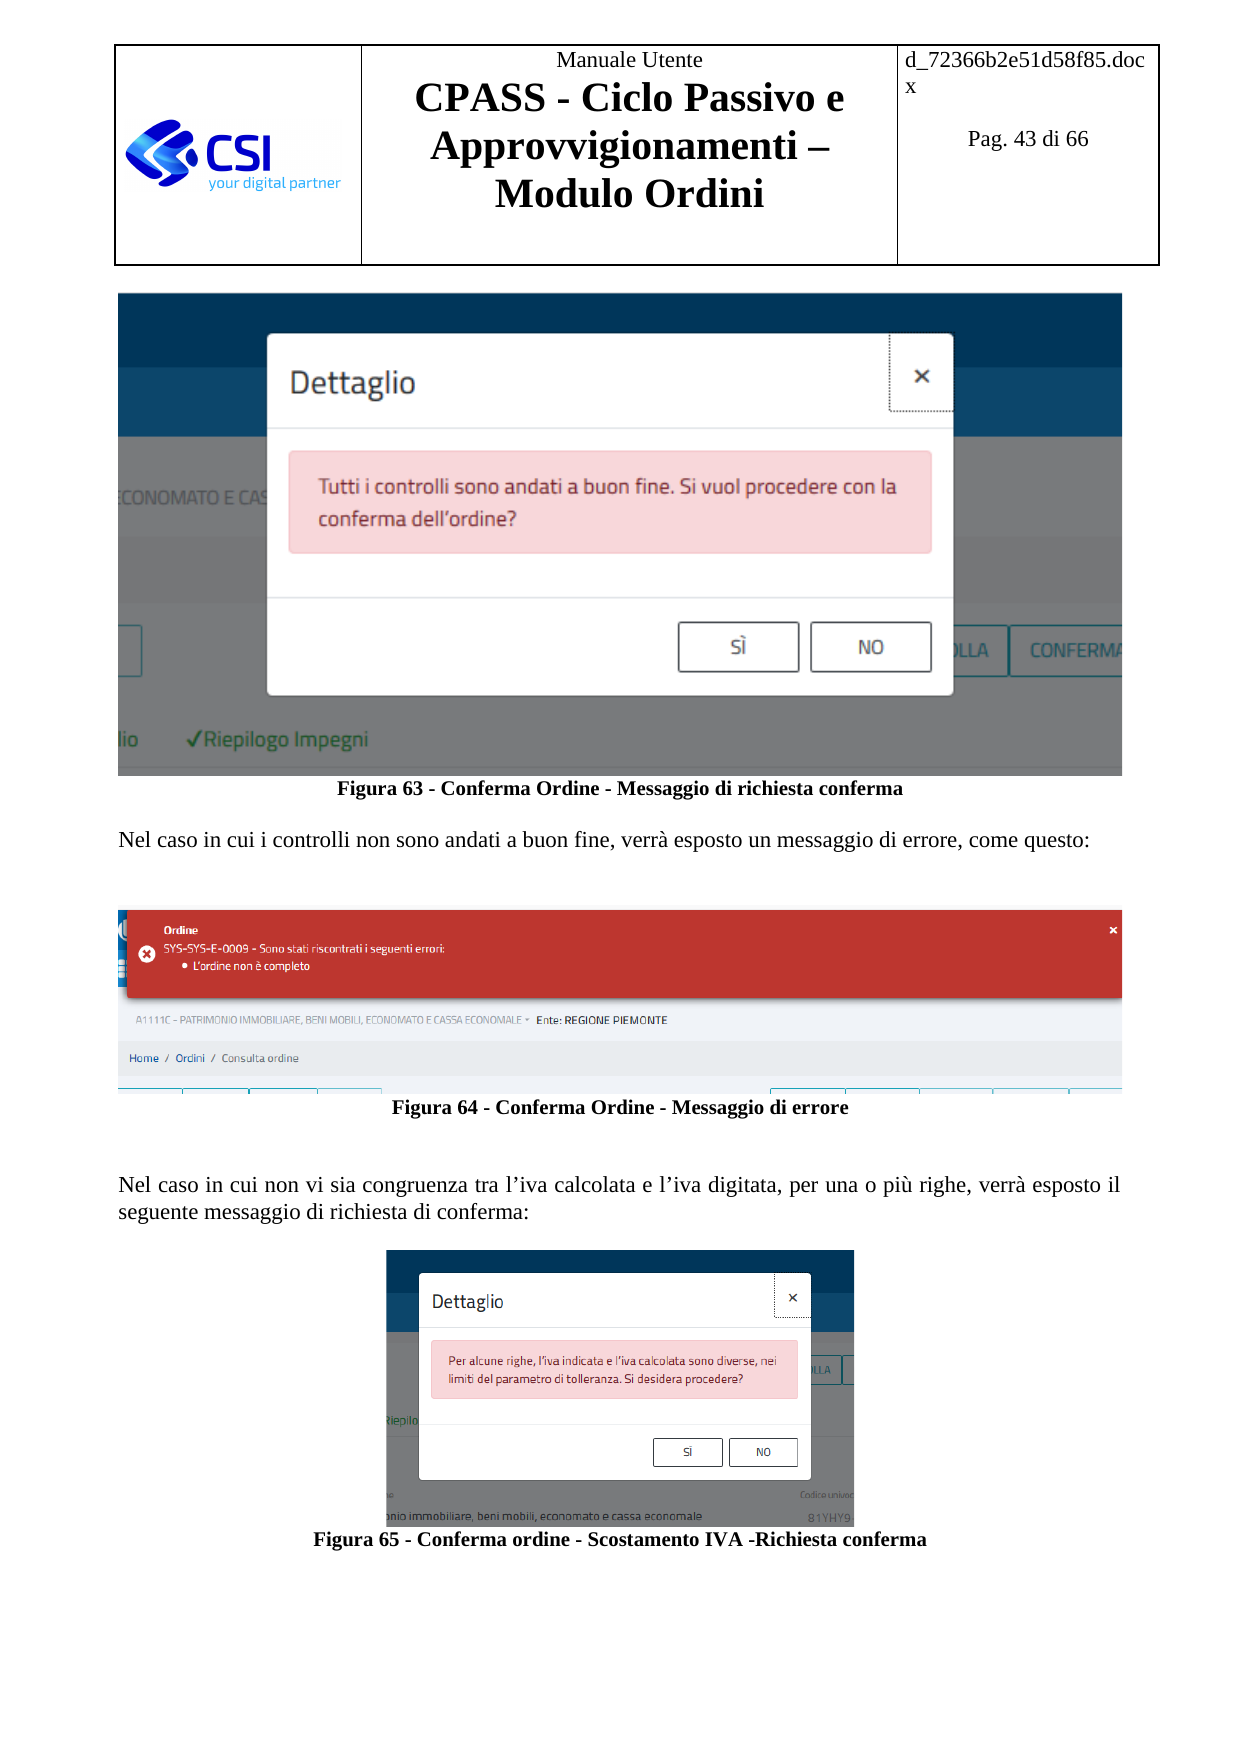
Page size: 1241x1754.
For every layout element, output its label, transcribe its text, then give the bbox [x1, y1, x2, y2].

picture [124, 119, 342, 192]
text Figura 64 - Conferma Ordine - Messaggio di errore [118, 1094, 1122, 1119]
text Figura 65 - Conferma ordine - Scostamento IVA -Richiesta conferma [118, 1526, 1122, 1551]
picture [386, 1250, 855, 1527]
text Nel caso in cui non vi sia congruenza tra l’iva calcolata e l’iva digitata, per una o più righe, verrà esposto il seguente messaggio di richiesta di conferma: [118, 1171, 1122, 1224]
text Figura 63 - Conferma Ordine - Messaggio di richiesta conferma [118, 776, 1122, 800]
picture [118, 905, 1123, 1094]
text Nel caso in cui i controlli non sono andati a buon fine, verrà esposto un messaggio di errore, come questo: [118, 826, 1122, 853]
picture [118, 292, 1123, 776]
